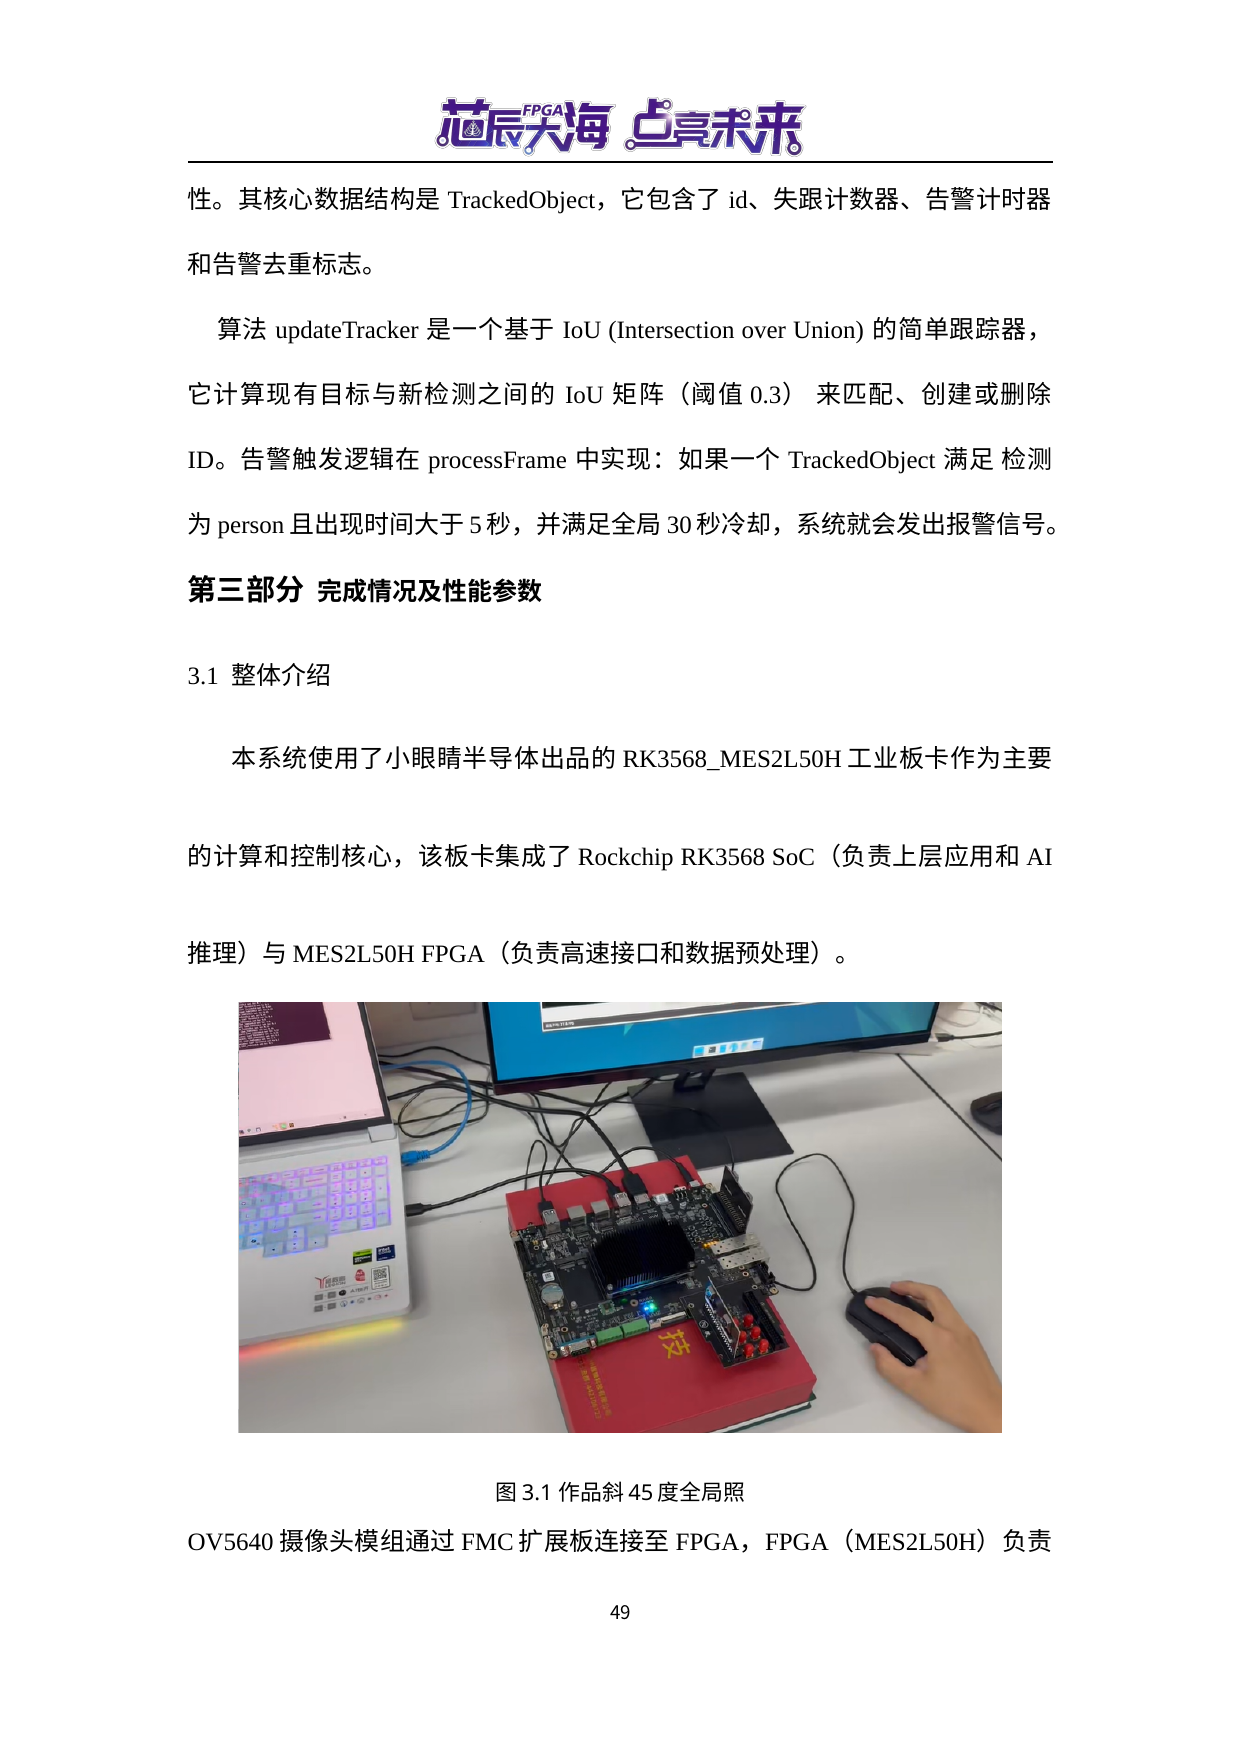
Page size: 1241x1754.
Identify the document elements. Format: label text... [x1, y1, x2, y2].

picture [238, 1002, 1002, 1433]
text 算法 updateTracker 是一个基于 IoU (Intersection over Union) 的简单跟踪器，它计算现有目标与新检测之间的 IoU 矩阵（阈值0.3） 来匹配、创建或删除ID。告警触发逻辑在 processFrame 中实现：如果一个 TrackedObject 满足 检测为person且出现时间大于5秒，并满足全局30秒冷却，系统就会发出报警信号。 [187, 295, 1053, 555]
list 整体介绍 [187, 641, 1053, 706]
text 第三部分 完成情况及性能参数 [187, 555, 1053, 620]
picture [427, 88, 813, 159]
list 本系统使用了小眼睛半导体出品的RK3568_MES2L50H工业板卡作为主要的计算和控制核心，该板卡集成了Rockchip RK3568 SoC（负责上层应用和AI推理）与MES2L50H FPGA（负责高速接口和数据预处理）。 [187, 724, 1053, 984]
text 该模块逻辑被 NPUProcessor 和 CPUProcessor 共用，为检测框提供时序连续性。其核心数据结构是 TrackedObject，它包含了 id、失跟计数器、告警计时器和告警去重标志。 [187, 165, 1053, 295]
list 图3.1 作品斜45度全局照 [187, 1475, 1053, 1507]
